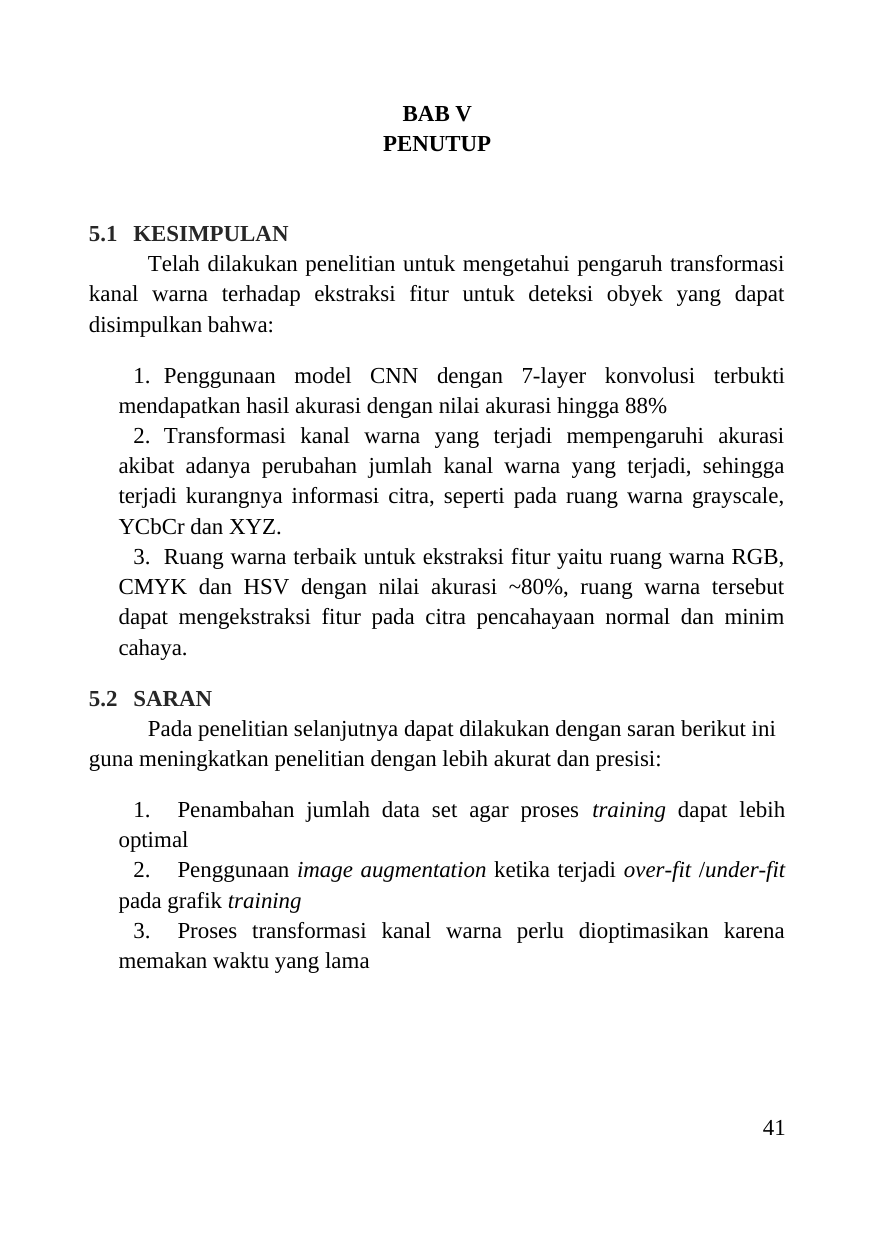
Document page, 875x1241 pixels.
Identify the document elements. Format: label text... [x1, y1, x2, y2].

text Pada penelitian selanjutnya dapat dilakukan dengan saran berikut ini guna meningkatkan penelitian dengan lebih akurat dan presisi: [89, 715, 785, 771]
subtitle SARAN [89, 684, 785, 711]
list Penambahan jumlah data set agar proses training dapat lebih optimal [118, 796, 785, 853]
list Transformasi kanal warna yang terjadi mempengaruhi akurasi akibat adanya perubahan jumlah kanal warna yang terjadi, sehingga terjadi kurangnya informasi citra, seperti pada ruang warna grayscale, YCbCr dan XYZ. [118, 422, 785, 539]
subtitle BAB V PENUTUP [89, 100, 785, 157]
list Proses transformasi kanal warna perlu dioptimasikan karena memakan waktu yang lama [118, 917, 785, 973]
text Telah dilakukan penelitian untuk mengetahui pengaruh transformasi kanal warna terhadap ekstraksi fitur untuk deteksi obyek yang dapat disimpulkan bahwa: [89, 250, 785, 337]
list Penggunaan model CNN dengan 7-layer konvolusi terbukti mendapatkan hasil akurasi dengan nilai akurasi hingga 88% [118, 362, 785, 418]
list Ruang warna terbaik untuk ekstraksi fitur yaitu ruang warna RGB, CMYK dan HSV dengan nilai akurasi ~80%, ruang warna tersebut dapat mengekstraksi fitur pada citra pencahayaan normal dan minim cahaya. [118, 543, 785, 660]
subtitle KESIMPULAN [89, 220, 785, 246]
list Penggunaan image augmentation ketika terjadi over-fit /under-fit pada grafik training [118, 856, 785, 913]
